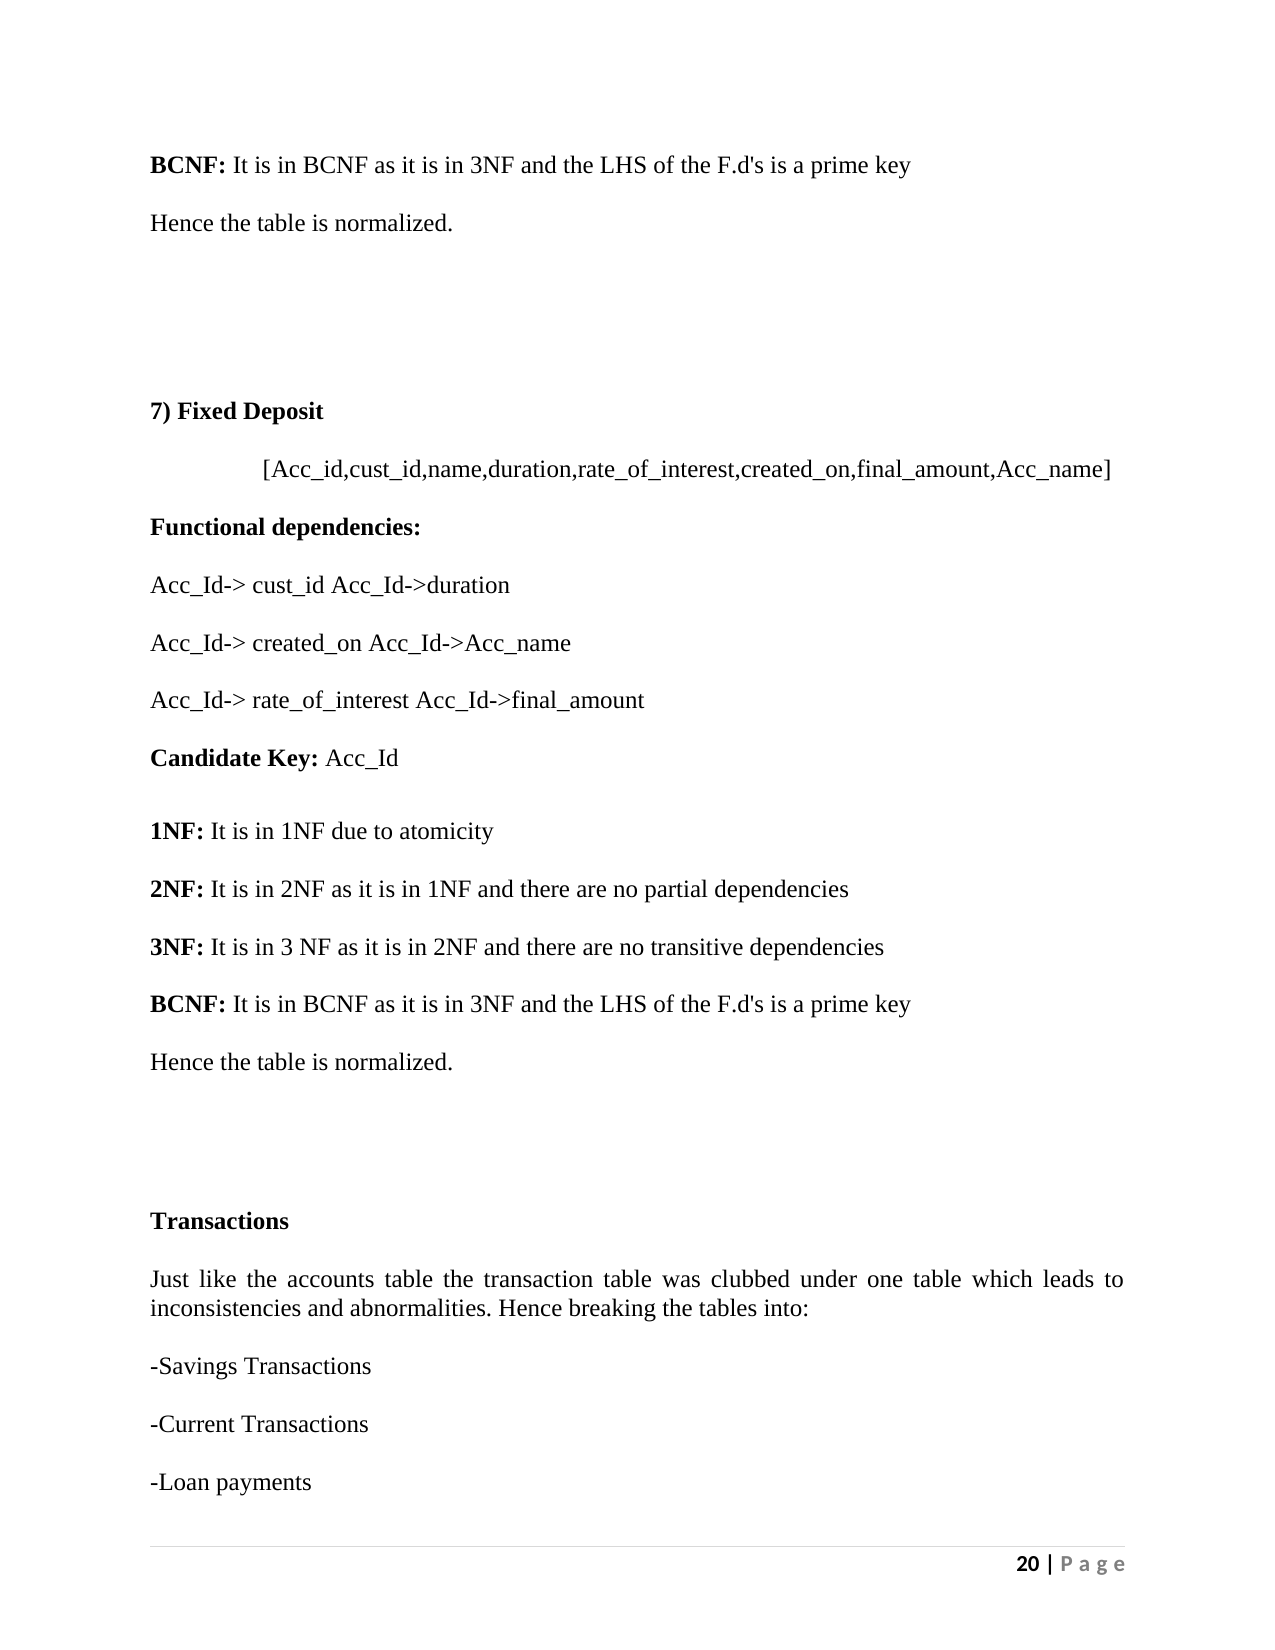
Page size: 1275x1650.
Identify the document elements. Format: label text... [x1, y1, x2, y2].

text Functional dependencies: [150, 512, 1125, 541]
text Just like the accounts table the transaction table was clubbed under one table which leads to inconsistencies and abnormalities. Hence breaking the tables into: [150, 1264, 1125, 1322]
text -Savings Transactions [150, 1351, 1125, 1380]
text 1NF: It is in 1NF due to atomicity [150, 816, 1125, 844]
text -Loan payments [150, 1467, 1125, 1496]
text Hence the table is normalized. [150, 208, 1125, 237]
text [Acc_id,cust_id,name,duration,rate_of_interest,created_on,final_amount,Acc_name] [262, 454, 1125, 483]
text 3NF: It is in 3 NF as it is in 2NF and there are no transitive dependencies [150, 932, 1125, 960]
text BCNF: It is in BCNF as it is in 3NF and the LHS of the F.d's is a prime key [150, 989, 1125, 1018]
text 7) Fixed Deposit [150, 396, 1125, 425]
text Hence the table is normalized. [150, 1047, 1125, 1076]
text Transactions [150, 1206, 1125, 1235]
text BCNF: It is in BCNF as it is in 3NF and the LHS of the F.d's is a prime key [150, 150, 1125, 179]
text Acc_Id-> cust_id Acc_Id->duration [150, 570, 1125, 598]
text Acc_Id-> rate_of_interest Acc_Id->final_amount [150, 686, 1125, 714]
text -Current Transactions [150, 1409, 1125, 1438]
text 2NF: It is in 2NF as it is in 1NF and there are no partial dependencies [150, 874, 1125, 902]
text Candidate Key: Acc_Id [150, 743, 1125, 772]
text Acc_Id-> created_on Acc_Id->Acc_name [150, 628, 1125, 656]
